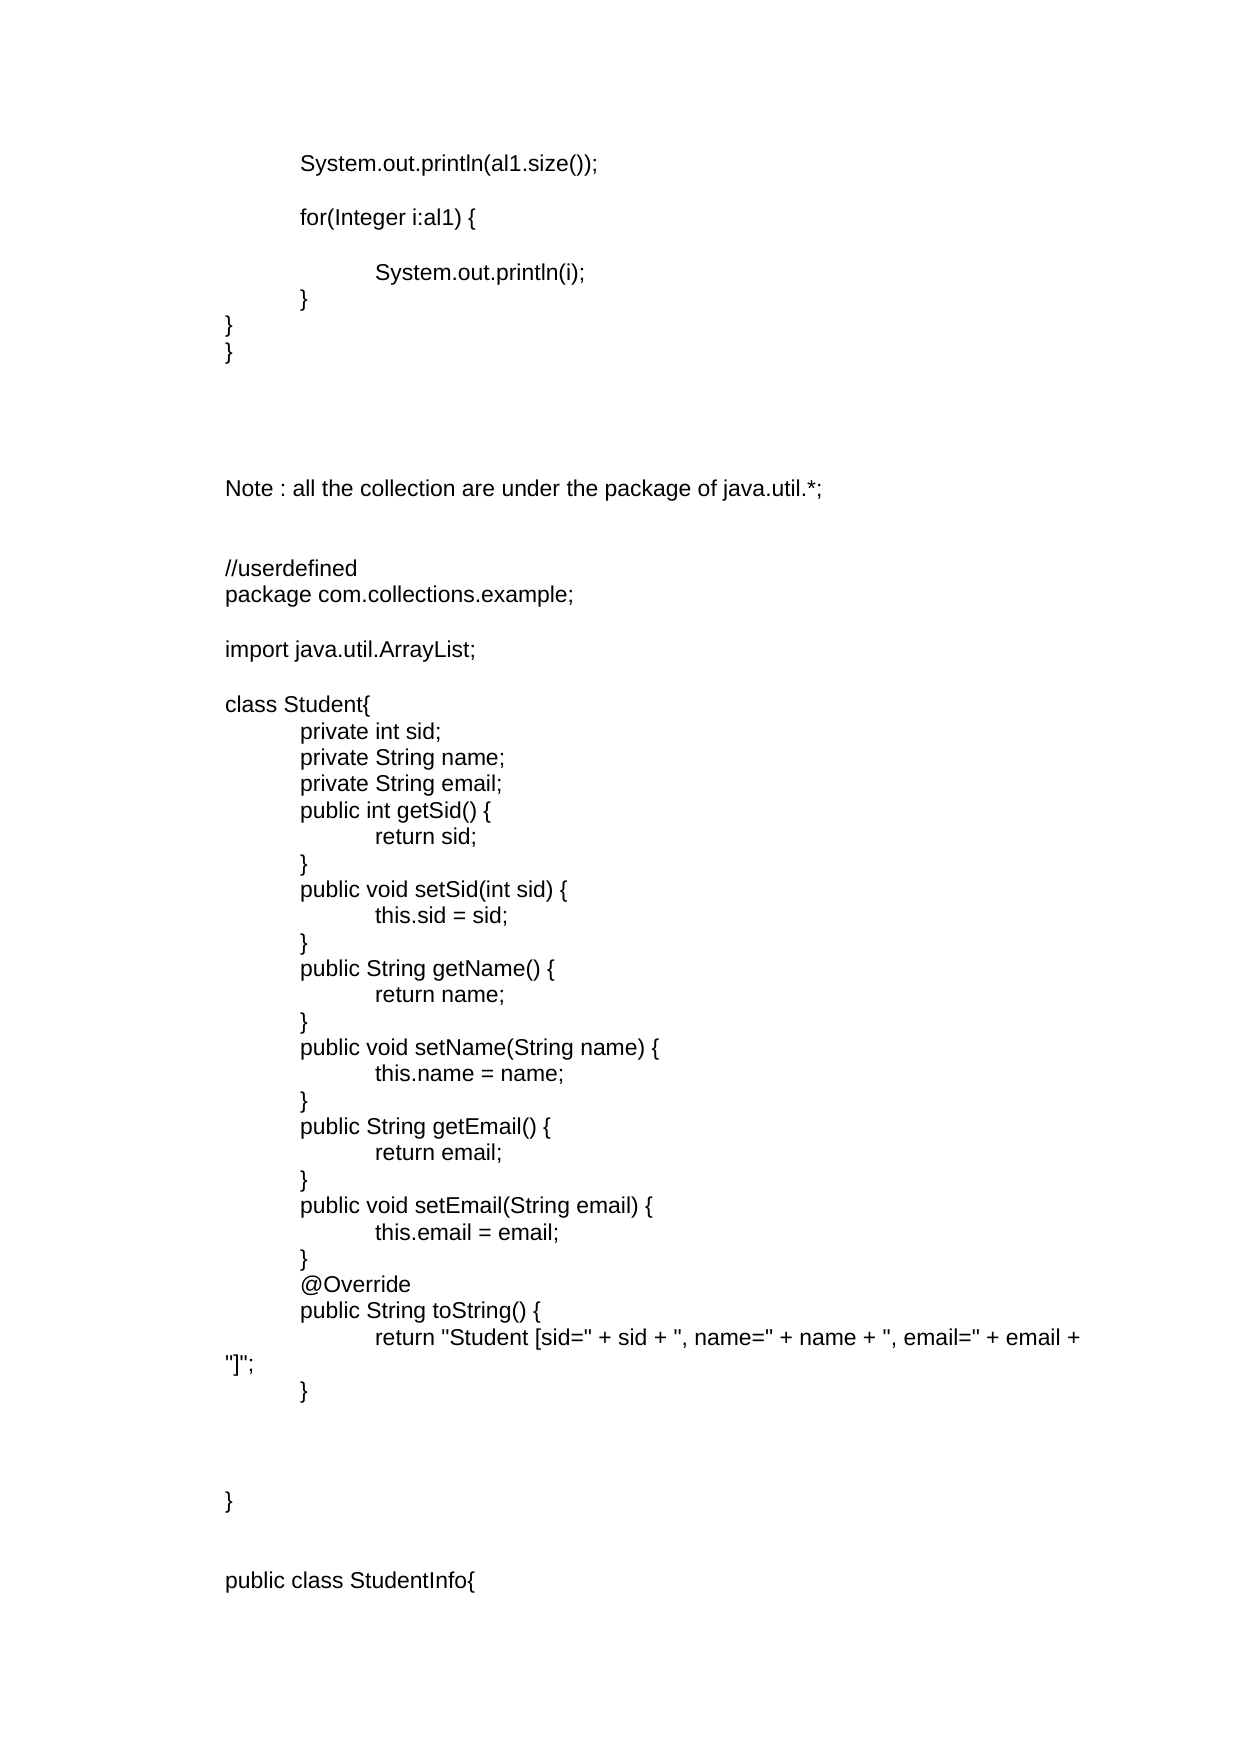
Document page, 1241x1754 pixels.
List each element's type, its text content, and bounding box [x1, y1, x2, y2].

text System.out.println(al1.size()); [225, 150, 1090, 176]
text this.email = email; [225, 1218, 1090, 1245]
text for(Integer i:al1) { [225, 204, 1090, 231]
text //userdefined [225, 555, 1090, 581]
text this.name = name; [225, 1060, 1090, 1087]
text } [225, 338, 1090, 364]
text } [225, 1087, 1090, 1113]
text } [225, 285, 1090, 311]
text return name; [225, 981, 1090, 1008]
text } [225, 1377, 1090, 1403]
text return sid; [225, 823, 1090, 849]
text import java.util.ArrayList; [225, 636, 1090, 663]
text } [225, 1166, 1090, 1192]
text Note : all the collection are under the package of java.util.*; [225, 475, 1090, 501]
text public void setName(String name) { [225, 1034, 1090, 1060]
text } [225, 849, 1090, 876]
text public int getSid() { [225, 797, 1090, 823]
text } [225, 1487, 1090, 1513]
text public String toString() { [225, 1297, 1090, 1324]
text @Override [225, 1271, 1090, 1297]
text System.out.println(i); [225, 259, 1090, 285]
text private int sid; [225, 718, 1090, 744]
text class Student{ [225, 691, 1090, 718]
text return email; [225, 1139, 1090, 1166]
text } [225, 311, 1090, 338]
text package com.collections.example; [225, 581, 1090, 607]
text public String getEmail() { [225, 1113, 1090, 1139]
text public void setEmail(String email) { [225, 1192, 1090, 1218]
text public String getName() { [225, 955, 1090, 981]
text private String name; [225, 744, 1090, 770]
text return "Student [sid=" + sid + ", name=" + name + ", email=" + email + "]"; [225, 1324, 1090, 1377]
text public class StudentInfo{ [225, 1567, 1090, 1593]
text private String email; [225, 770, 1090, 797]
text } [225, 1008, 1090, 1034]
text } [225, 928, 1090, 955]
text this.sid = sid; [225, 902, 1090, 928]
text public void setSid(int sid) { [225, 876, 1090, 902]
text } [225, 1245, 1090, 1271]
